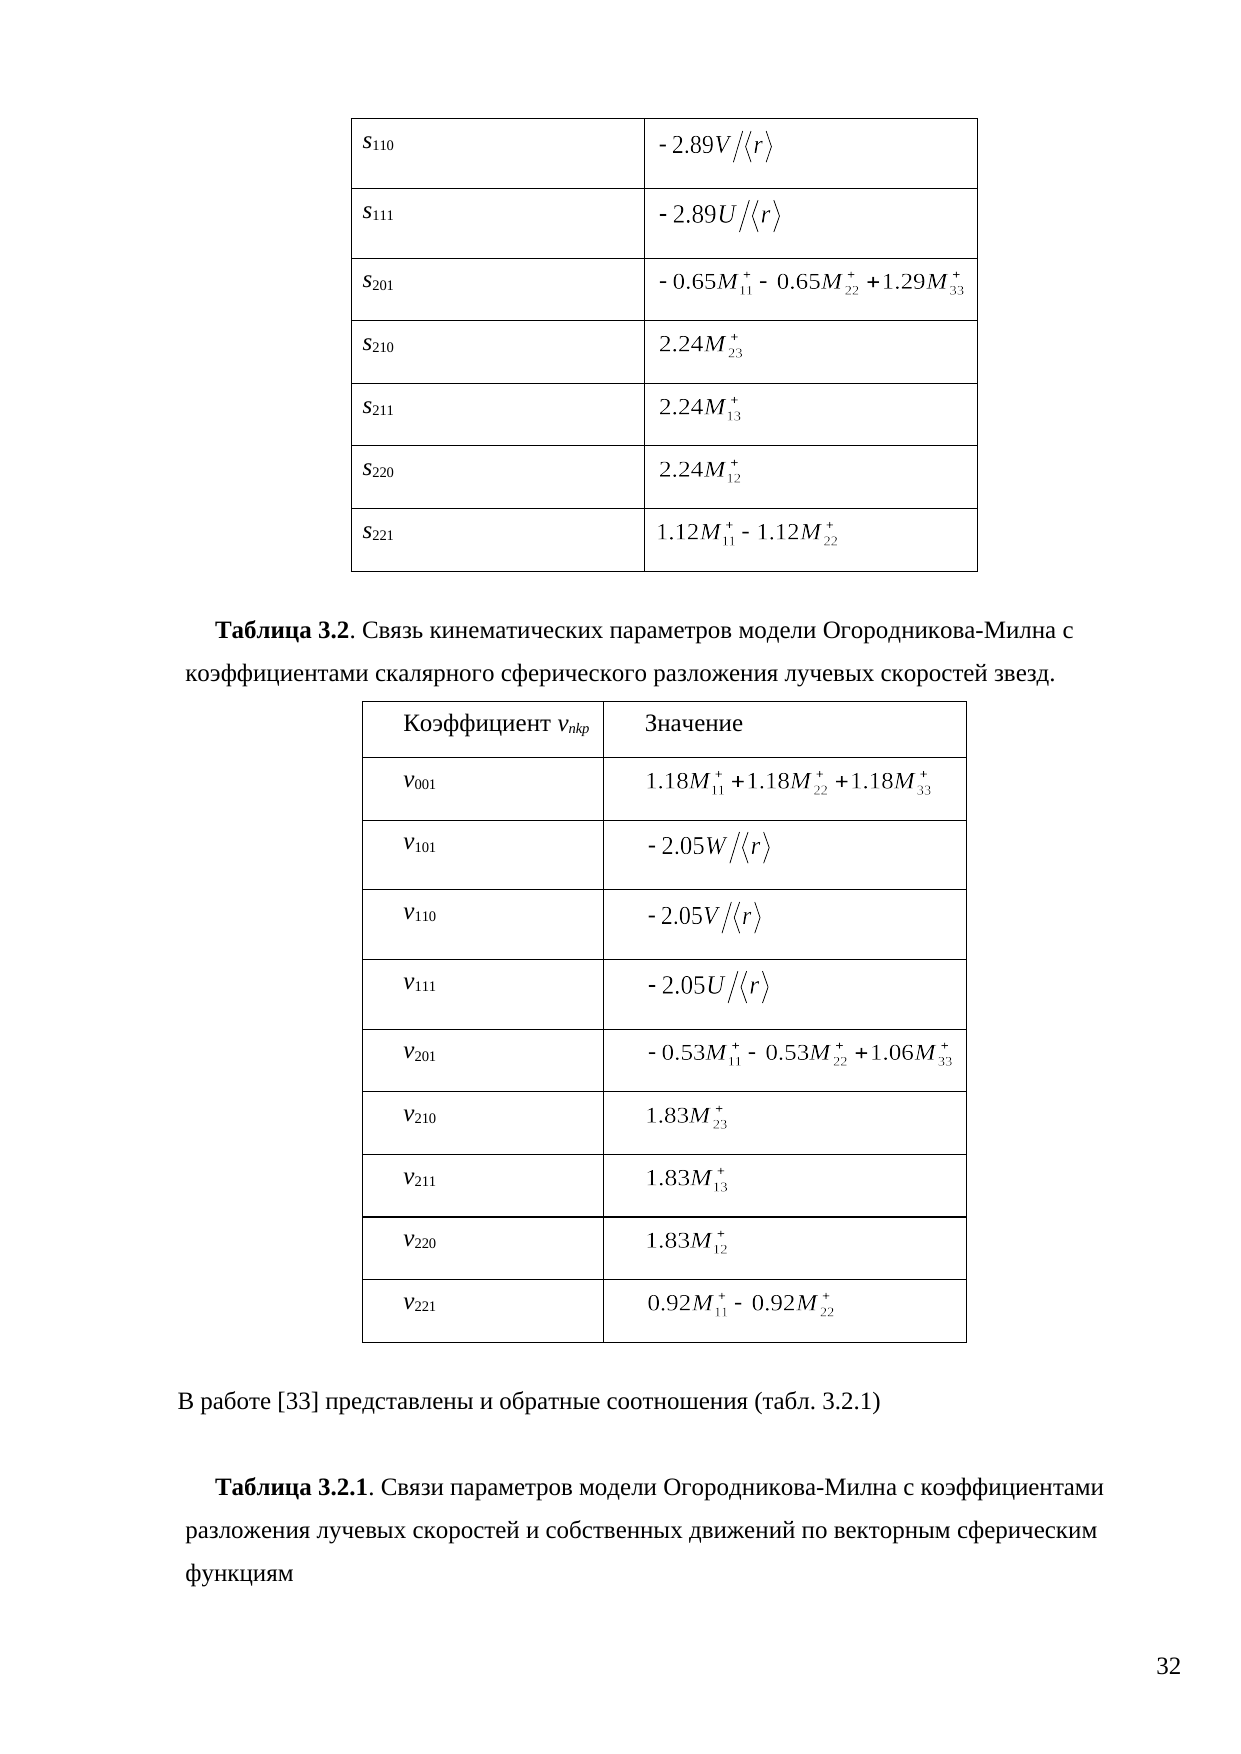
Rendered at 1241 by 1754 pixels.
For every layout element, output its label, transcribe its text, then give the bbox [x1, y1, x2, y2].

text Таблица 3.2. Связь кинематических параметров модели Огородникова-Милна с коэффициентами скалярного сферического разложения лучевых скоростей звезд. [185, 615, 1181, 687]
table_cell [604, 1155, 966, 1216]
table_cell [645, 119, 977, 188]
table_cell v211 [363, 1155, 603, 1216]
table_cell s201 [352, 259, 644, 320]
table_cell [645, 321, 977, 383]
table_header Значение [604, 702, 966, 757]
table_cell v111 [363, 960, 603, 1028]
table_cell v101 [363, 821, 603, 889]
table_cell s111 [352, 189, 644, 257]
table_cell v221 [363, 1280, 603, 1342]
table_cell s110 [352, 119, 644, 188]
table_cell s221 [352, 509, 644, 571]
table_cell v201 [363, 1030, 603, 1091]
text В работе [33] представлены и обратные соотношения (табл. 3.2.1) [148, 1386, 1181, 1414]
table_cell v210 [363, 1092, 603, 1154]
text Таблица 3.2.1. Связи параметров модели Огородникова-Милна с коэффициентами разложения лучевых скоростей и собственных движений по векторным сферическим функциям [185, 1472, 1181, 1587]
table_cell [645, 446, 977, 508]
table_cell [645, 189, 977, 257]
table_cell v220 [363, 1218, 603, 1279]
table_cell s220 [352, 446, 644, 508]
table_cell v001 [363, 758, 603, 819]
table_cell [604, 1030, 966, 1091]
table_cell [604, 821, 966, 889]
table_cell [604, 960, 966, 1028]
table_cell [645, 509, 977, 571]
table_cell [604, 890, 966, 959]
table_header Коэффициент vnkp [363, 702, 603, 757]
table_cell v110 [363, 890, 603, 959]
table_cell [604, 1218, 966, 1279]
table_cell [645, 259, 977, 320]
table_cell [645, 384, 977, 445]
table_cell [604, 1092, 966, 1154]
table_cell [604, 1280, 966, 1342]
table_cell [604, 758, 966, 819]
table_cell s210 [352, 321, 644, 383]
table_cell s211 [352, 384, 644, 445]
